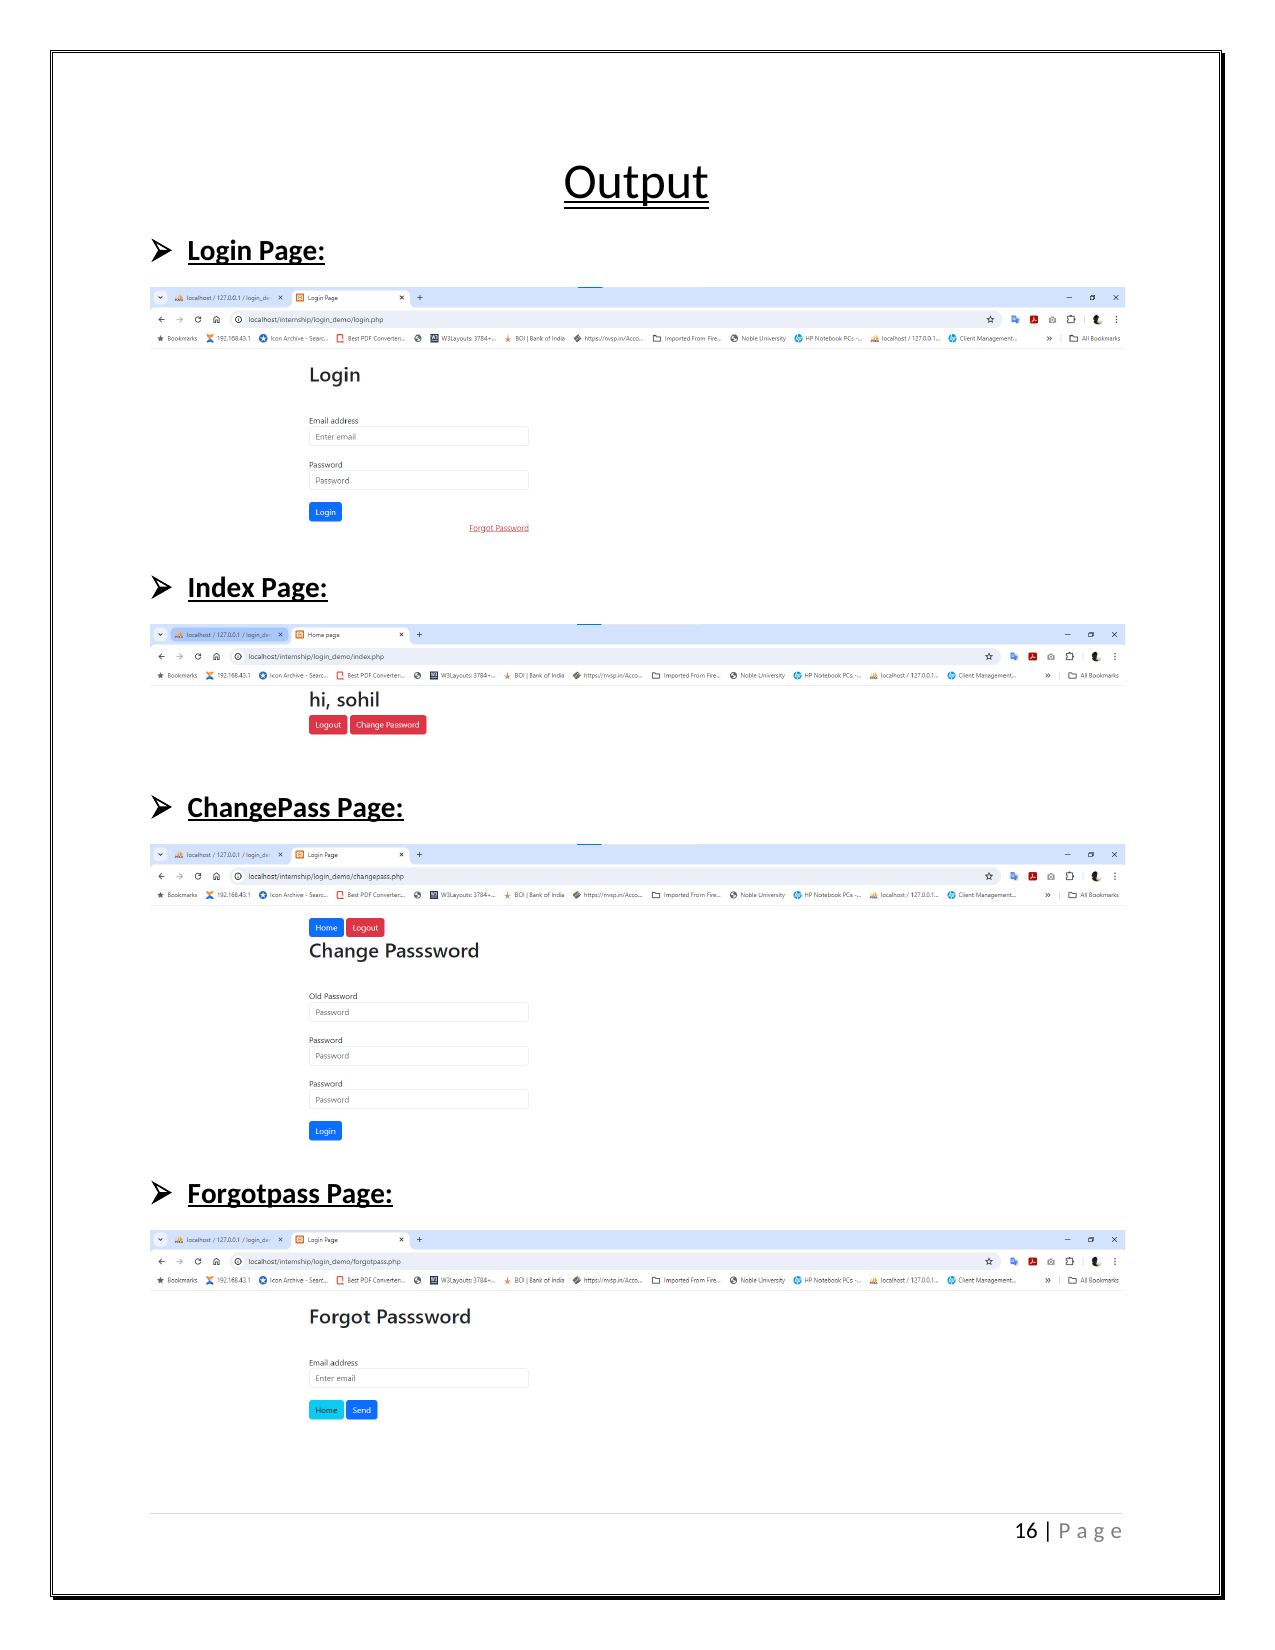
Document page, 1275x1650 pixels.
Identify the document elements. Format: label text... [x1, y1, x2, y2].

list Login Page: [150, 232, 1122, 268]
text Output [150, 150, 1122, 211]
picture [150, 624, 1125, 771]
picture [150, 1230, 1125, 1457]
list Index Page: [150, 569, 1122, 605]
list ChangePass Page: [150, 789, 1122, 825]
list Forgotpass Page: [150, 1175, 1122, 1210]
picture [150, 844, 1125, 1156]
picture [150, 287, 1125, 551]
